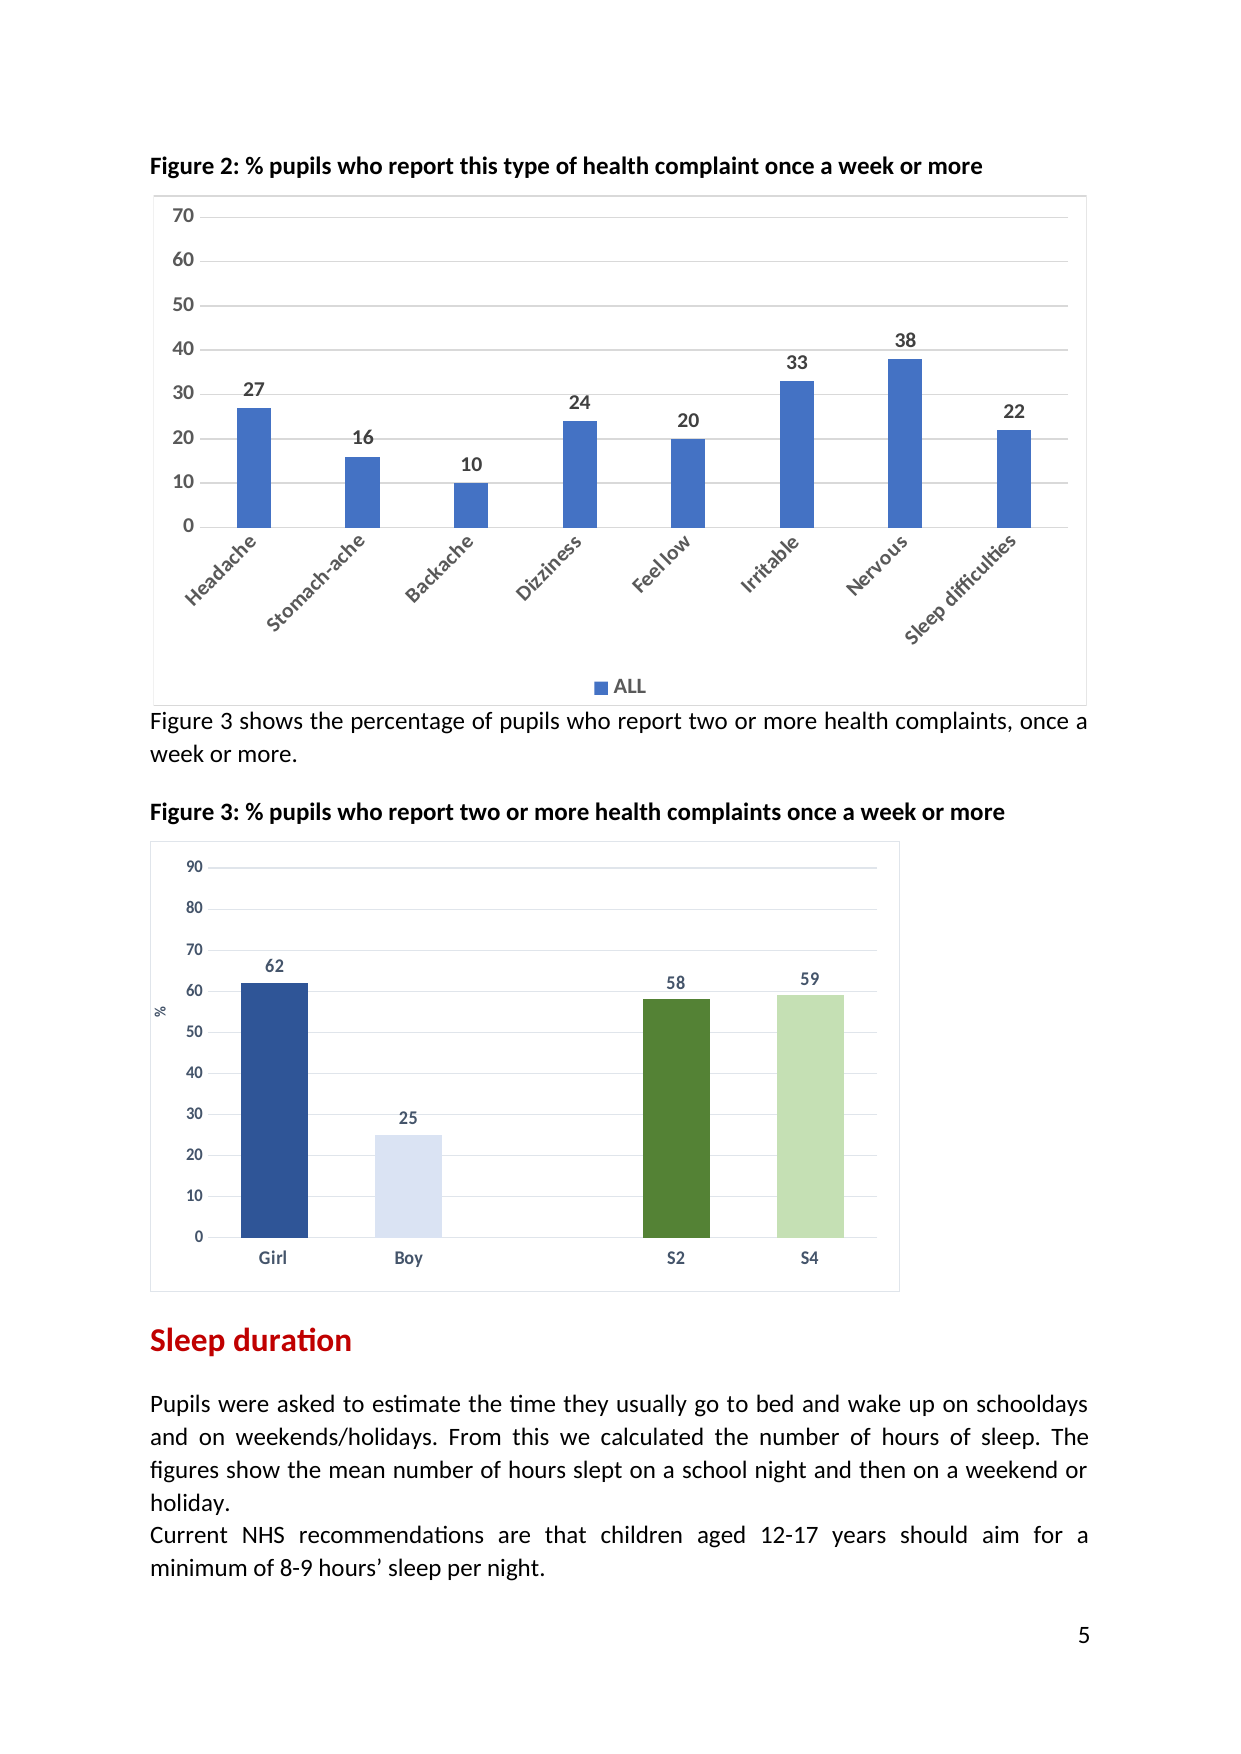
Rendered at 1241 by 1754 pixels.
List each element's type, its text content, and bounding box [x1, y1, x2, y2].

text Figure 3: % pupils who report two or more health complaints once a week or more [150, 796, 1090, 826]
text Pupils were asked to estimate the time they usually go to bed and wake up on schooldays and on weekends/holidays. From this we calculated the number of hours of sleep. The figures show the mean number of hours slept on a school night and then on a weekend or holiday. [150, 1388, 1090, 1517]
text Current NHS recommendations are that children aged 12-17 years should aim for a minimum of 8-9 hours’ sleep per night. [150, 1520, 1090, 1583]
subtitle Sleep duration [150, 1319, 1090, 1360]
text Figure 3 shows the percentage of pupils who report two or more health complaints, once a week or more. [150, 705, 1090, 768]
text Figure 2: % pupils who report this type of health complaint once a week or more [150, 150, 1090, 181]
